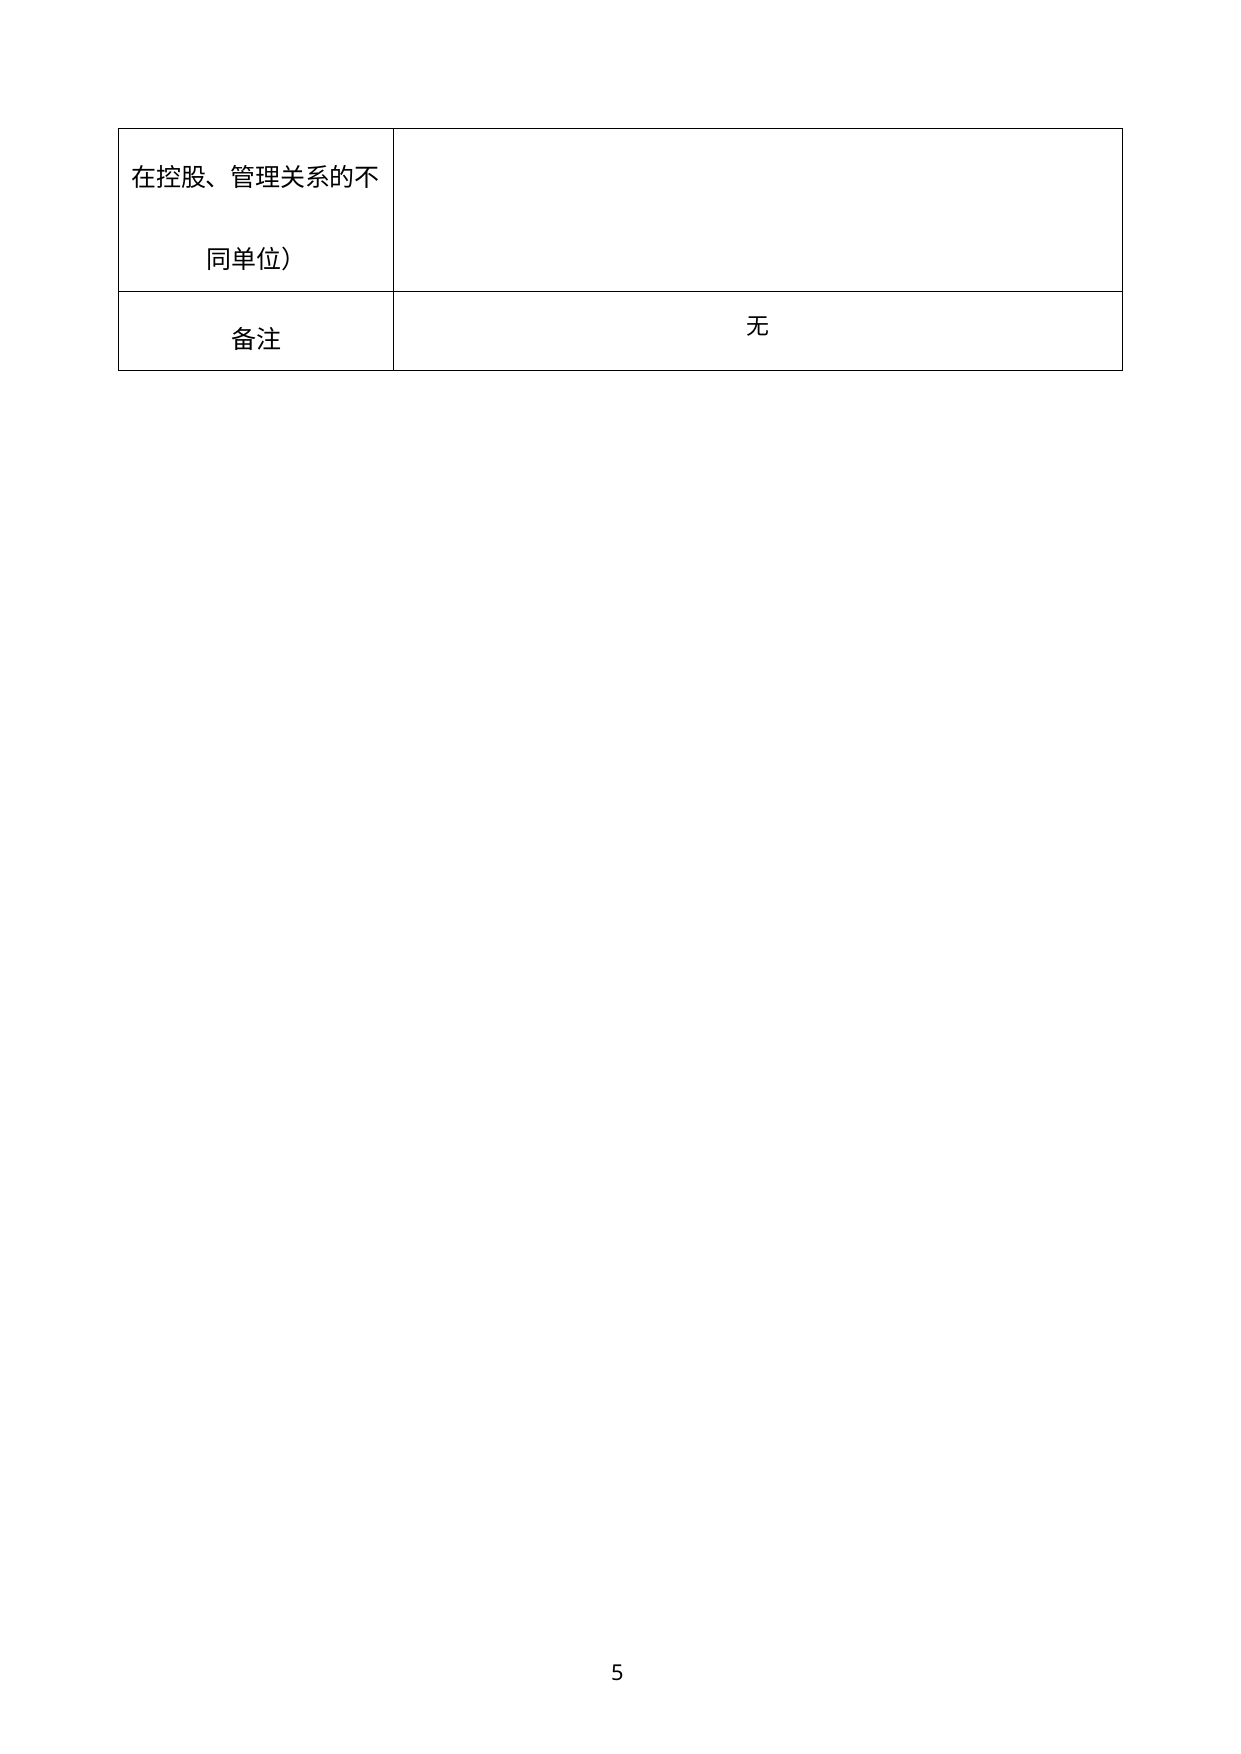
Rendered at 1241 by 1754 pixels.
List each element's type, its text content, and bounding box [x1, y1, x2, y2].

table_cell 无 [394, 292, 1122, 370]
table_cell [119, 129, 393, 291]
table_cell 无 [394, 129, 1122, 291]
table_cell 备注 [119, 292, 393, 370]
